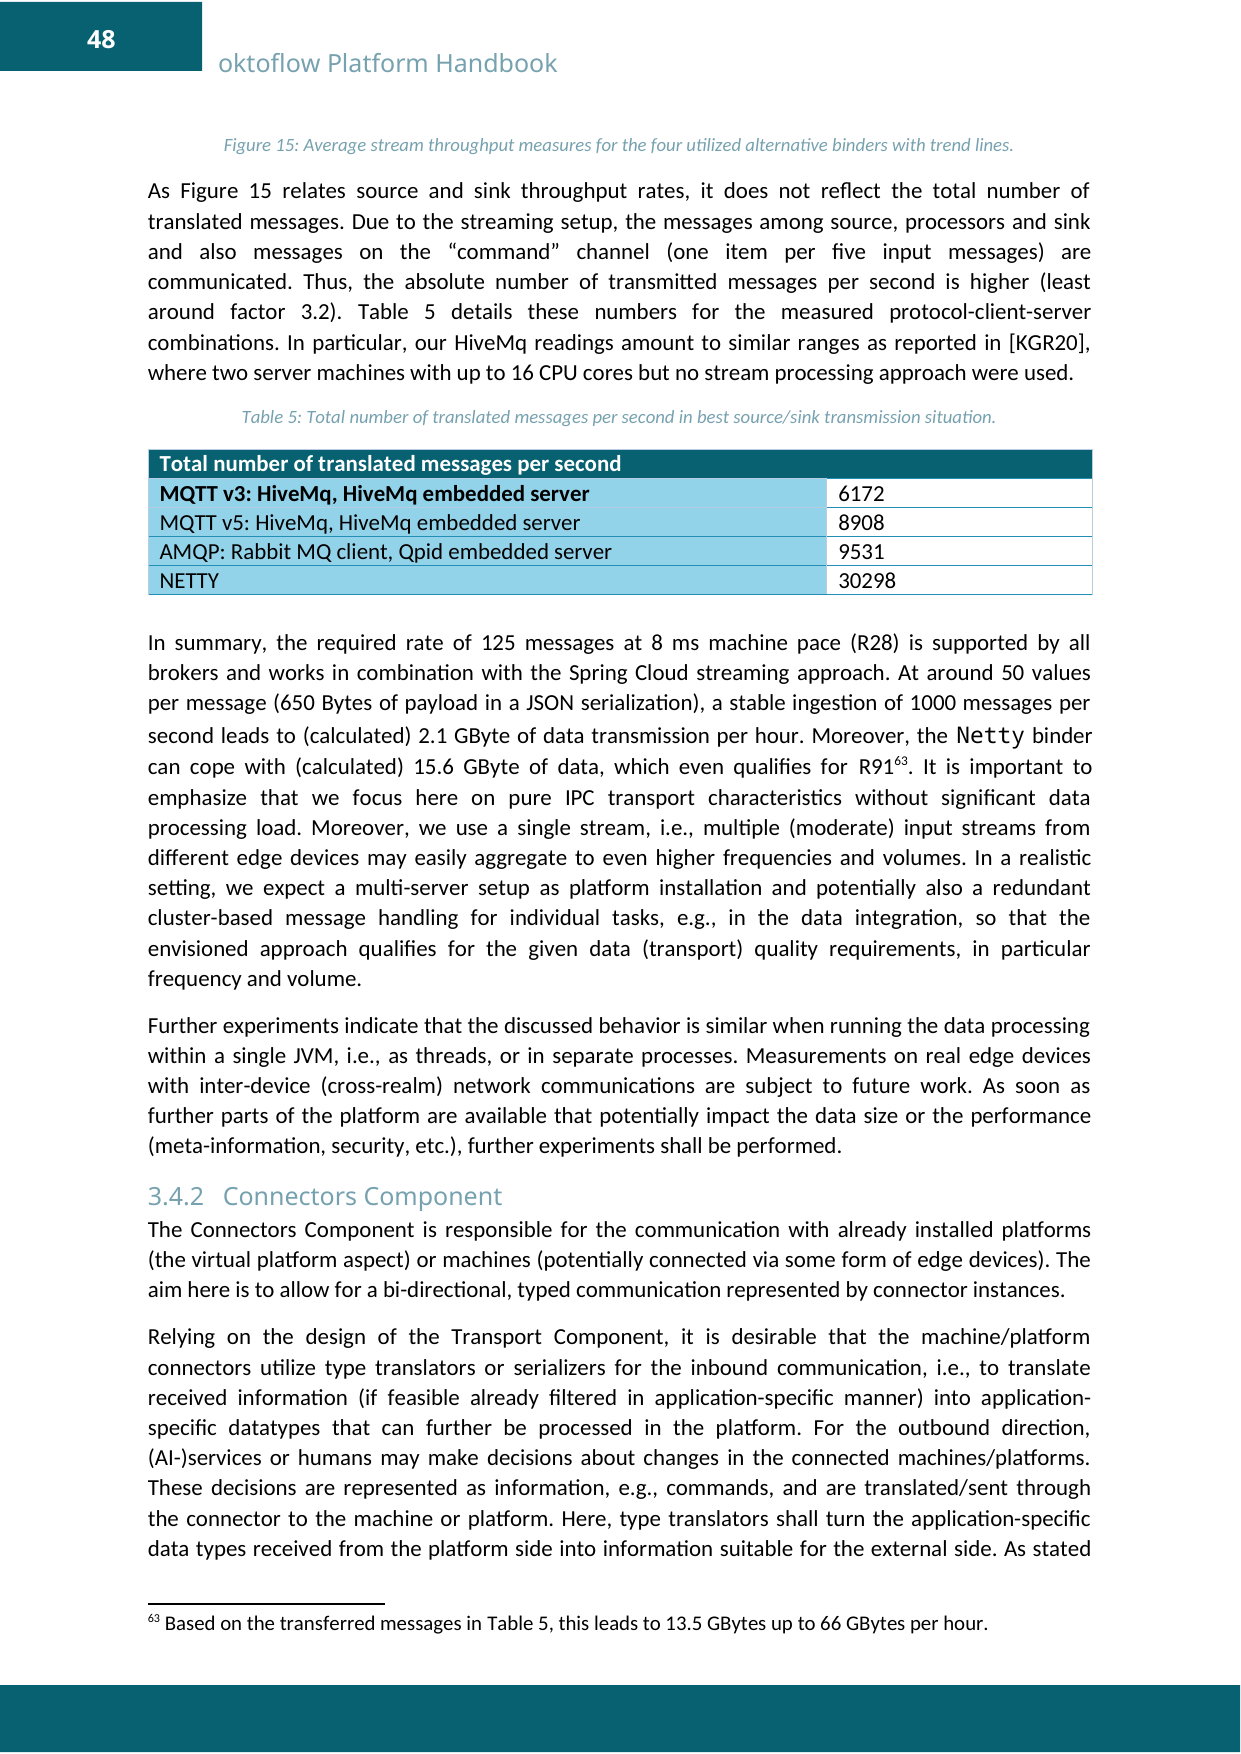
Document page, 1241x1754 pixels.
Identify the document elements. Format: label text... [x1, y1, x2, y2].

table_cell NETTY [149, 566, 826, 594]
table_cell 6172 [827, 479, 1092, 507]
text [148, 1322, 1093, 1562]
table_cell AMQP: Rabbit MQ client, Qpid embedded server [149, 537, 826, 565]
text Table 5: Total number of translated messages per second in best source/sink transmission situation. [148, 405, 1093, 428]
table_cell 8908 [827, 508, 1092, 536]
table_cell MQTT v3: HiveMq, HiveMq embedded server [149, 479, 826, 507]
text As Figure 15 relates source and sink throughput rates, it does not reflect the total number of translated messages. Due to the streaming setup, the messages among source, processors and sink and also messages on the “command” channel (one item per five input messages) are communicated. Thus, the absolute number of transmitted messages per second is higher (least around factor 3.2). Table 5 details these numbers for the measured protocol-client-server combinations. In particular, our HiveMq readings amount to similar ranges as reported in [KGR20], where two server machines with up to 16 CPU cores but no stream processing approach were used. [148, 177, 1093, 386]
text Further experiments indicate that the discussed behavior is similar when running the data processing within a single JVM, i.e., as threads, or in separate processes. Measurements on real edge devices with inter-device (cross-realm) network communications are subject to future work. As soon as further parts of the platform are available that potentially impact the data size or the performance (meta-information, security, etc.), further experiments shall be performed. [148, 1011, 1093, 1159]
text In summary, the required rate of 125 messages at 8 ms machine pace (R28) is supported by all brokers and works in combination with the Spring Cloud streaming approach. At around 50 values per message (650 Bytes of payload in a JSON serialization), a stable ingestion of 1000 messages per second leads to (calculated) 2.1 GByte of data transmission per hour. Moreover, the Netty binder can cope with (calculated) 15.6 GByte of data, which even qualifies for R91. It is important to emphasize that we focus here on pure IPC transport characteristics without significant data processing load. Moreover, we use a single stream, i.e., multiple (moderate) input streams from different edge devices may easily aggregate to even higher frequencies and volumes. In a realistic setting, we expect a multi-server setup as platform installation and potentially also a redundant cluster-based message handling for individual tasks, e.g., in the data integration, so that the envisioned approach qualifies for the given data (transport) quality requirements, in particular frequency and volume. [148, 628, 1093, 992]
subtitle Connectors Component [148, 1178, 1093, 1212]
text The Connectors Component is responsible for the communication with already installed platforms (the virtual platform aspect) or machines (potentially connected via some form of edge devices). The aim here is to allow for a bi-directional, typed communication represented by connector instances. [148, 1215, 1093, 1304]
table_cell 9531 [827, 537, 1092, 565]
text Figure 15: Average stream throughput measures for the four utilized alternative binders with trend lines. [148, 133, 1093, 156]
table_cell MQTT v5: HiveMq, HiveMq embedded server [149, 508, 826, 536]
table_cell 30298 [827, 566, 1092, 594]
table_header Total number of translated messages per second [149, 450, 1092, 478]
